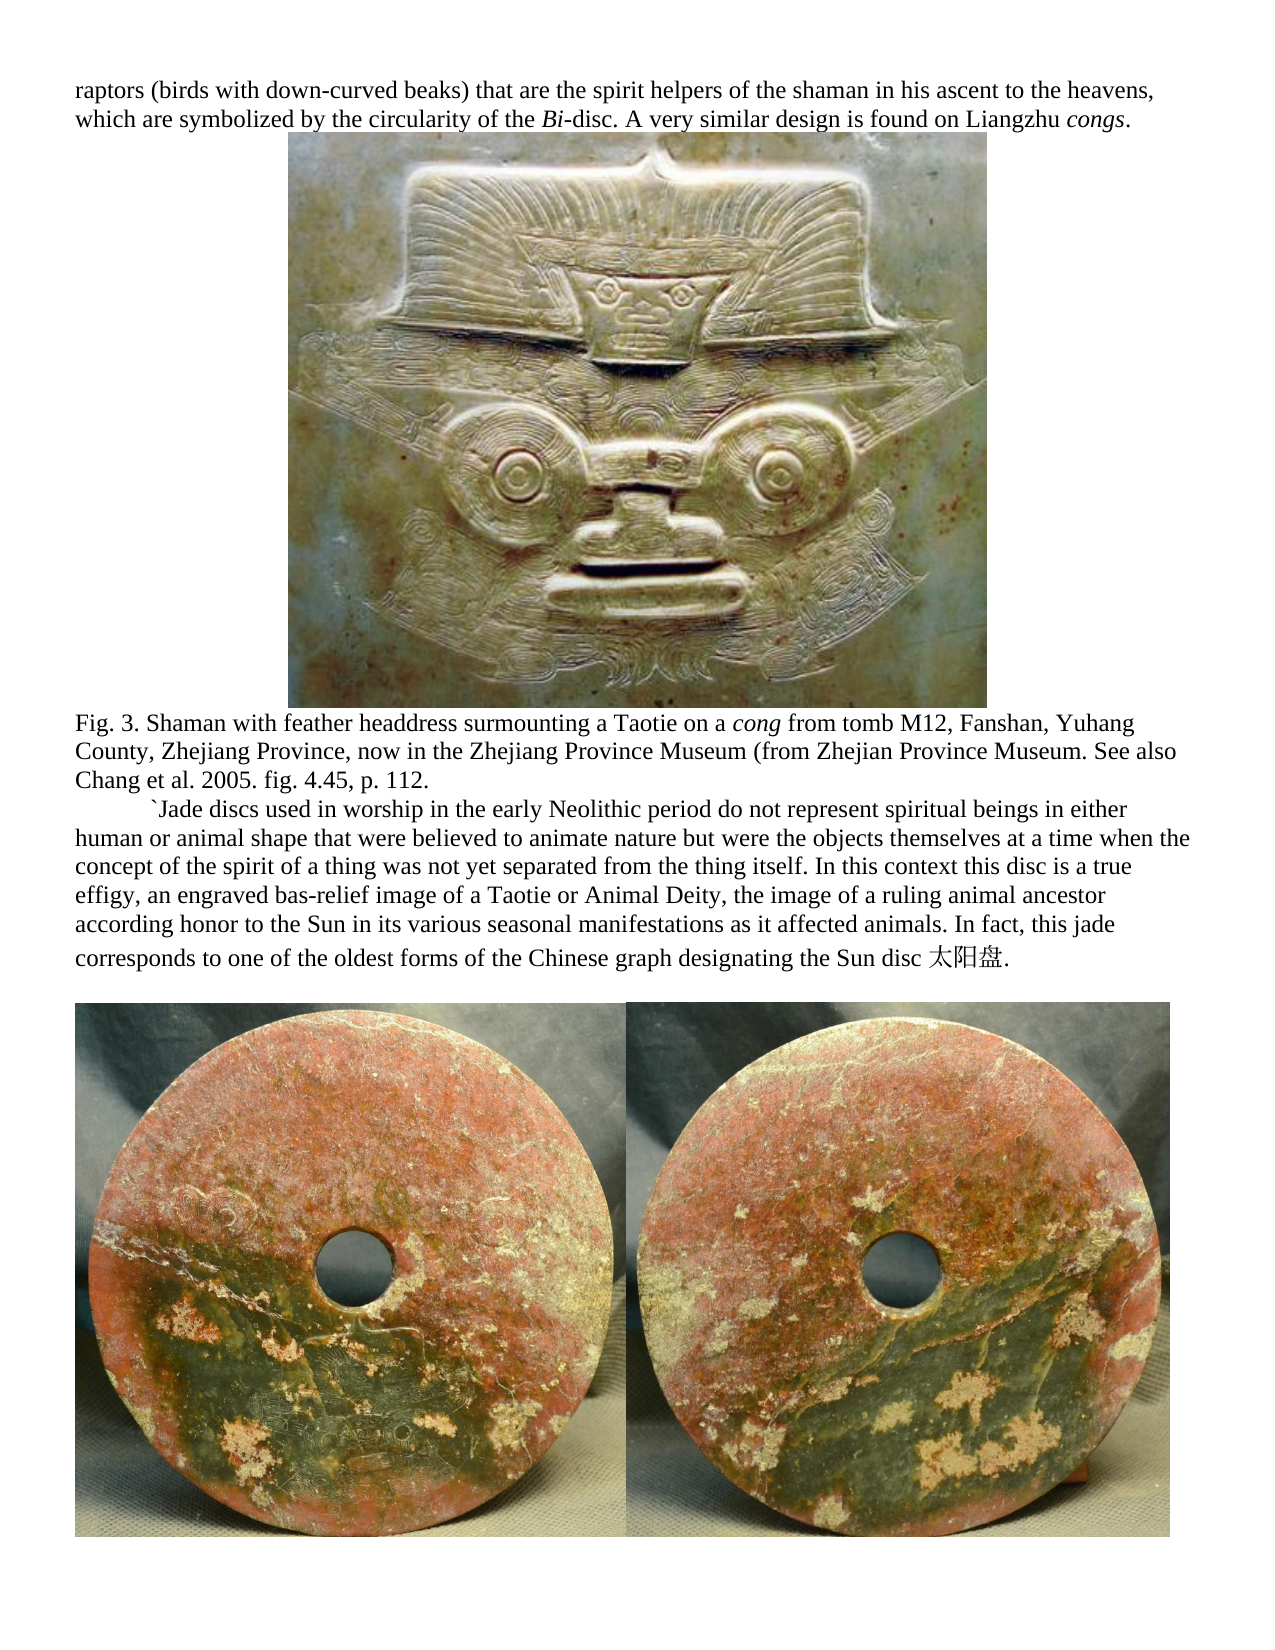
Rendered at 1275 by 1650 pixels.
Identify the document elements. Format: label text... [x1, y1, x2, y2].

picture [75, 1002, 1170, 1537]
text `Jade discs used in worship in the early Neolithic period do not represent spiritual beings in either human or animal shape that were believed to animate nature but were the objects themselves at a time when the concept of the spirit of a thing was not yet separated from the thing itself. In this context this disc is a true effigy, an engraved bas-relief image of a Taotie or Animal Deity, the image of a ruling animal ancestor according honor to the Sun in its various seasonal manifestations as it affected animals. In fact, this jade corresponds to one of the oldest forms of the Chinese graph designating the Sun disc 太阳盘. [75, 794, 1200, 973]
text Fig. 3. Shaman with feather headdress surmounting a Taotie on a cong from tomb M12, Fanshan, Yuhang County, Zhejiang Province, now in the Zhejiang Province Museum (from Zhejian Province Museum. See also Chang et al. 2005. fig. 4.45, p. 112. [75, 708, 1200, 794]
picture [288, 132, 987, 708]
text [75, 75, 1200, 132]
